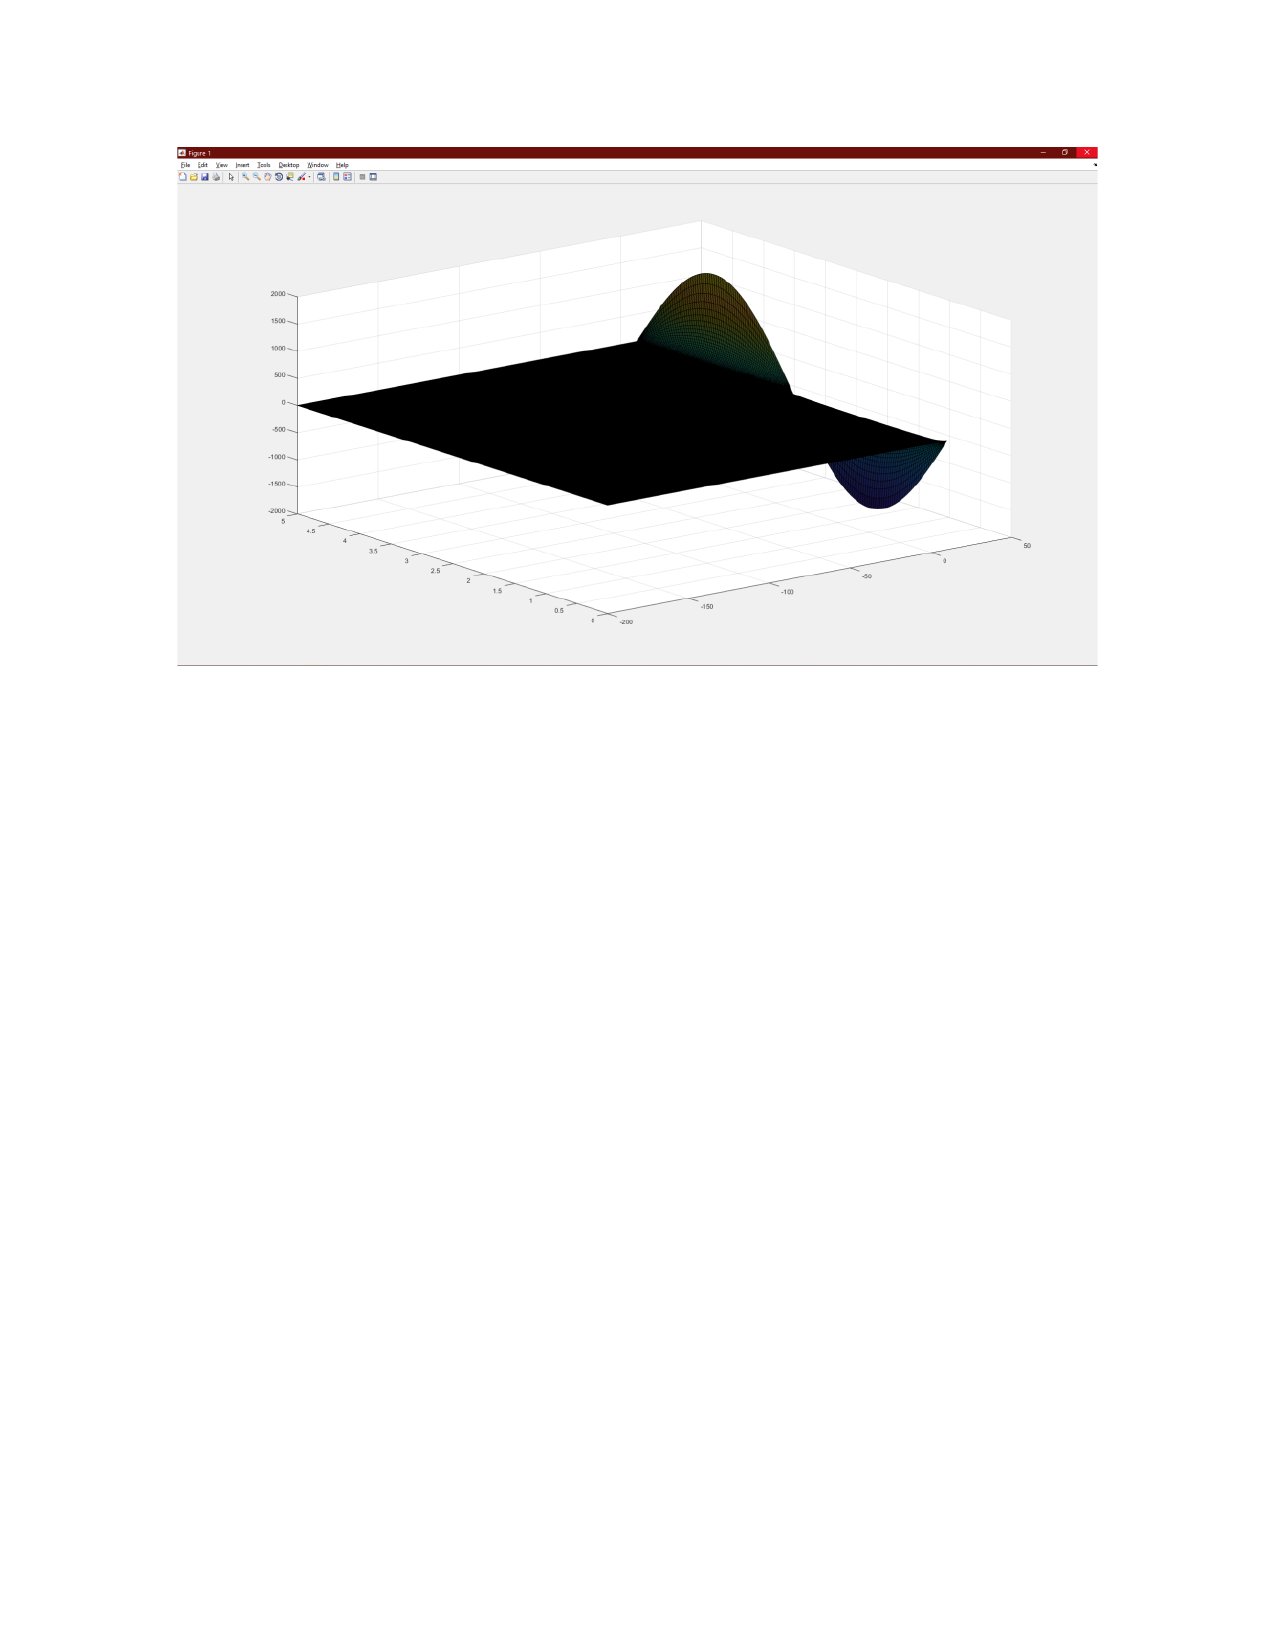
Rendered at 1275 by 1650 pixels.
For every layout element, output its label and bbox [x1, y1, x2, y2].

picture [177, 147, 1098, 666]
